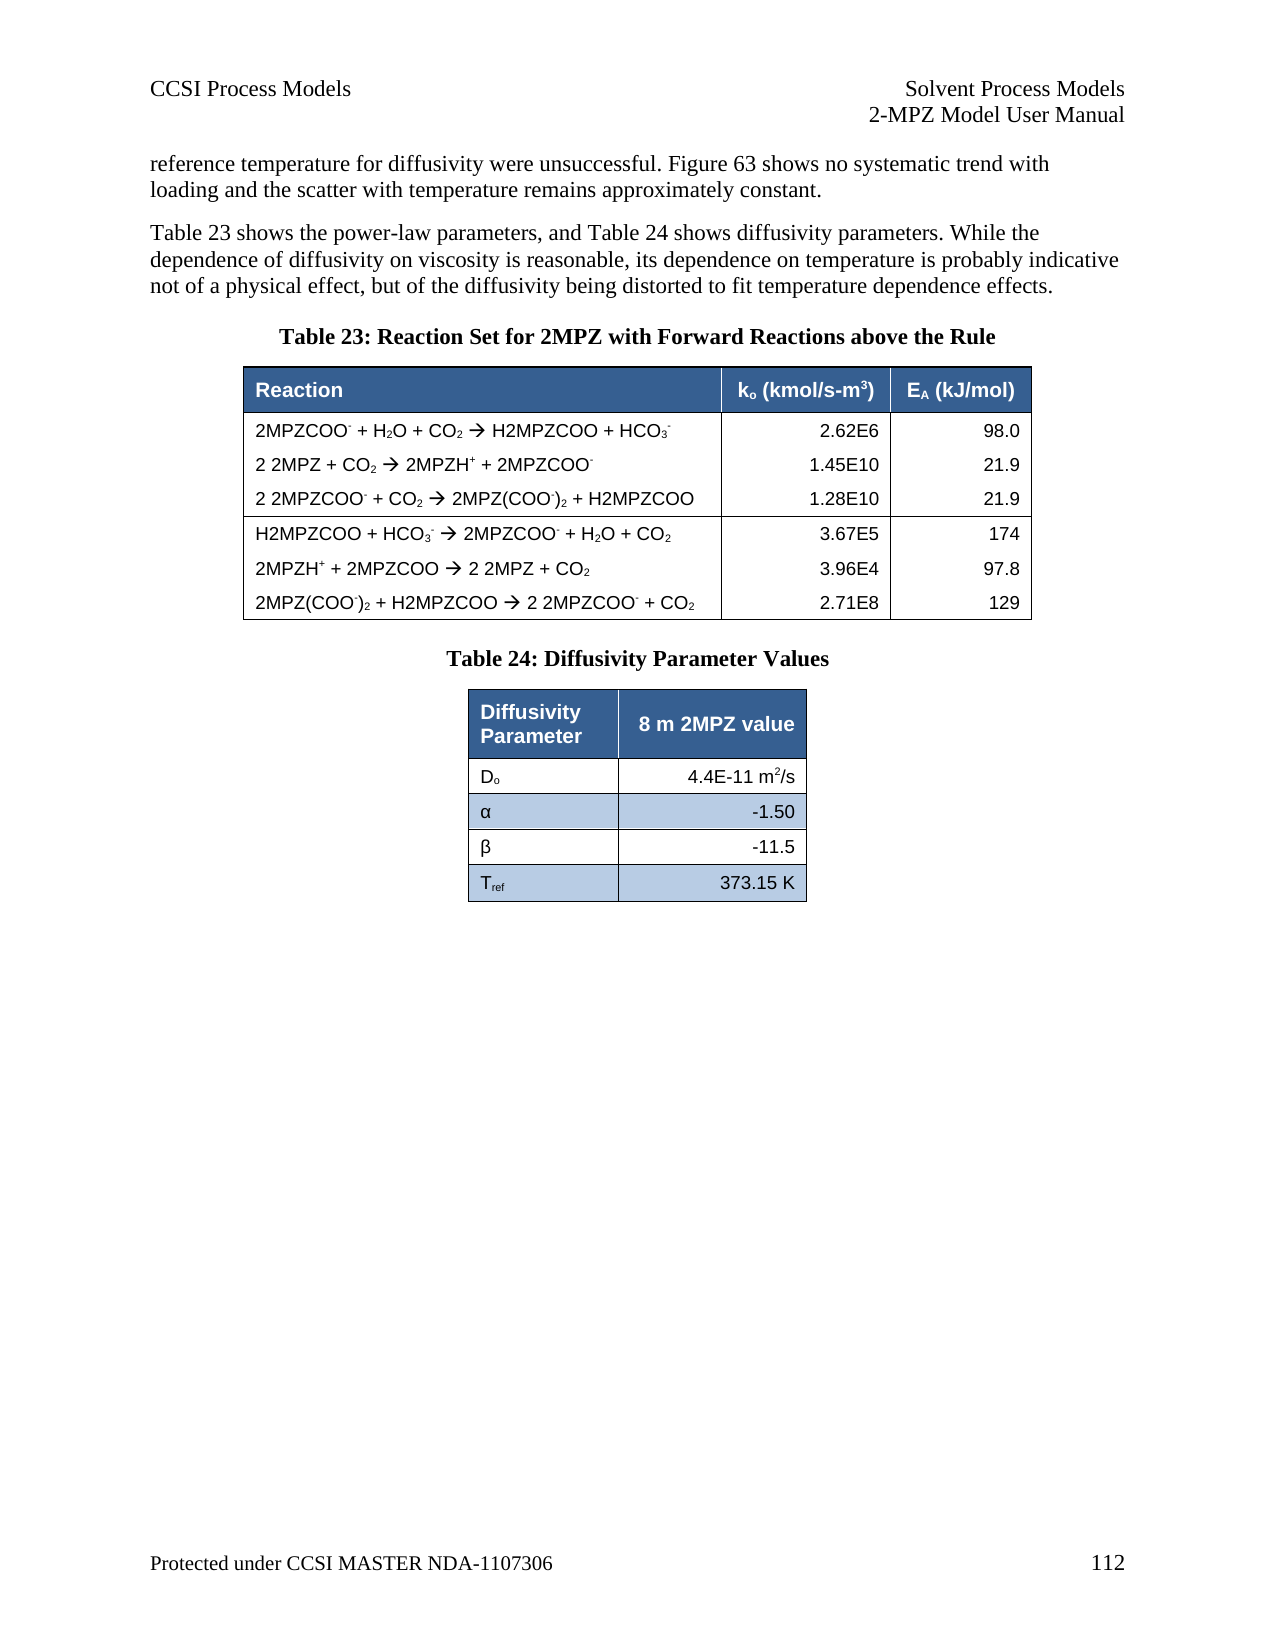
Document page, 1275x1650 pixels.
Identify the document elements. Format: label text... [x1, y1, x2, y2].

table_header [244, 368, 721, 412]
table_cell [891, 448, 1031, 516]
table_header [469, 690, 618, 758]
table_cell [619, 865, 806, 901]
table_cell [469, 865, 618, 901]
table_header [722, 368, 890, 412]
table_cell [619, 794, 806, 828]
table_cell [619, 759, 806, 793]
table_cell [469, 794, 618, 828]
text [150, 150, 1125, 203]
text Table 23: Reaction Set for 2MPZ with Forward Reactions above the Rule [150, 323, 1125, 350]
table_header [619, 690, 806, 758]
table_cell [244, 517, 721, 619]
text Table 23 shows the power-law parameters, and Table 24 shows diffusivity parameters. While the dependence of diffusivity on viscosity is reasonable, its dependence on temperature is probably indicative not of a physical effect, but of the diffusivity being distorted to fit temperature dependence effects. [150, 219, 1125, 298]
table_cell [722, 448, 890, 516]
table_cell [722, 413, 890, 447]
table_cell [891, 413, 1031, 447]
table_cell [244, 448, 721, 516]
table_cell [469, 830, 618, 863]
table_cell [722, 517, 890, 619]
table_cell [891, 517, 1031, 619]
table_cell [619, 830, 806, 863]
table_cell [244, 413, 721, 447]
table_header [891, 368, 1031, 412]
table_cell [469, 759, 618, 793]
